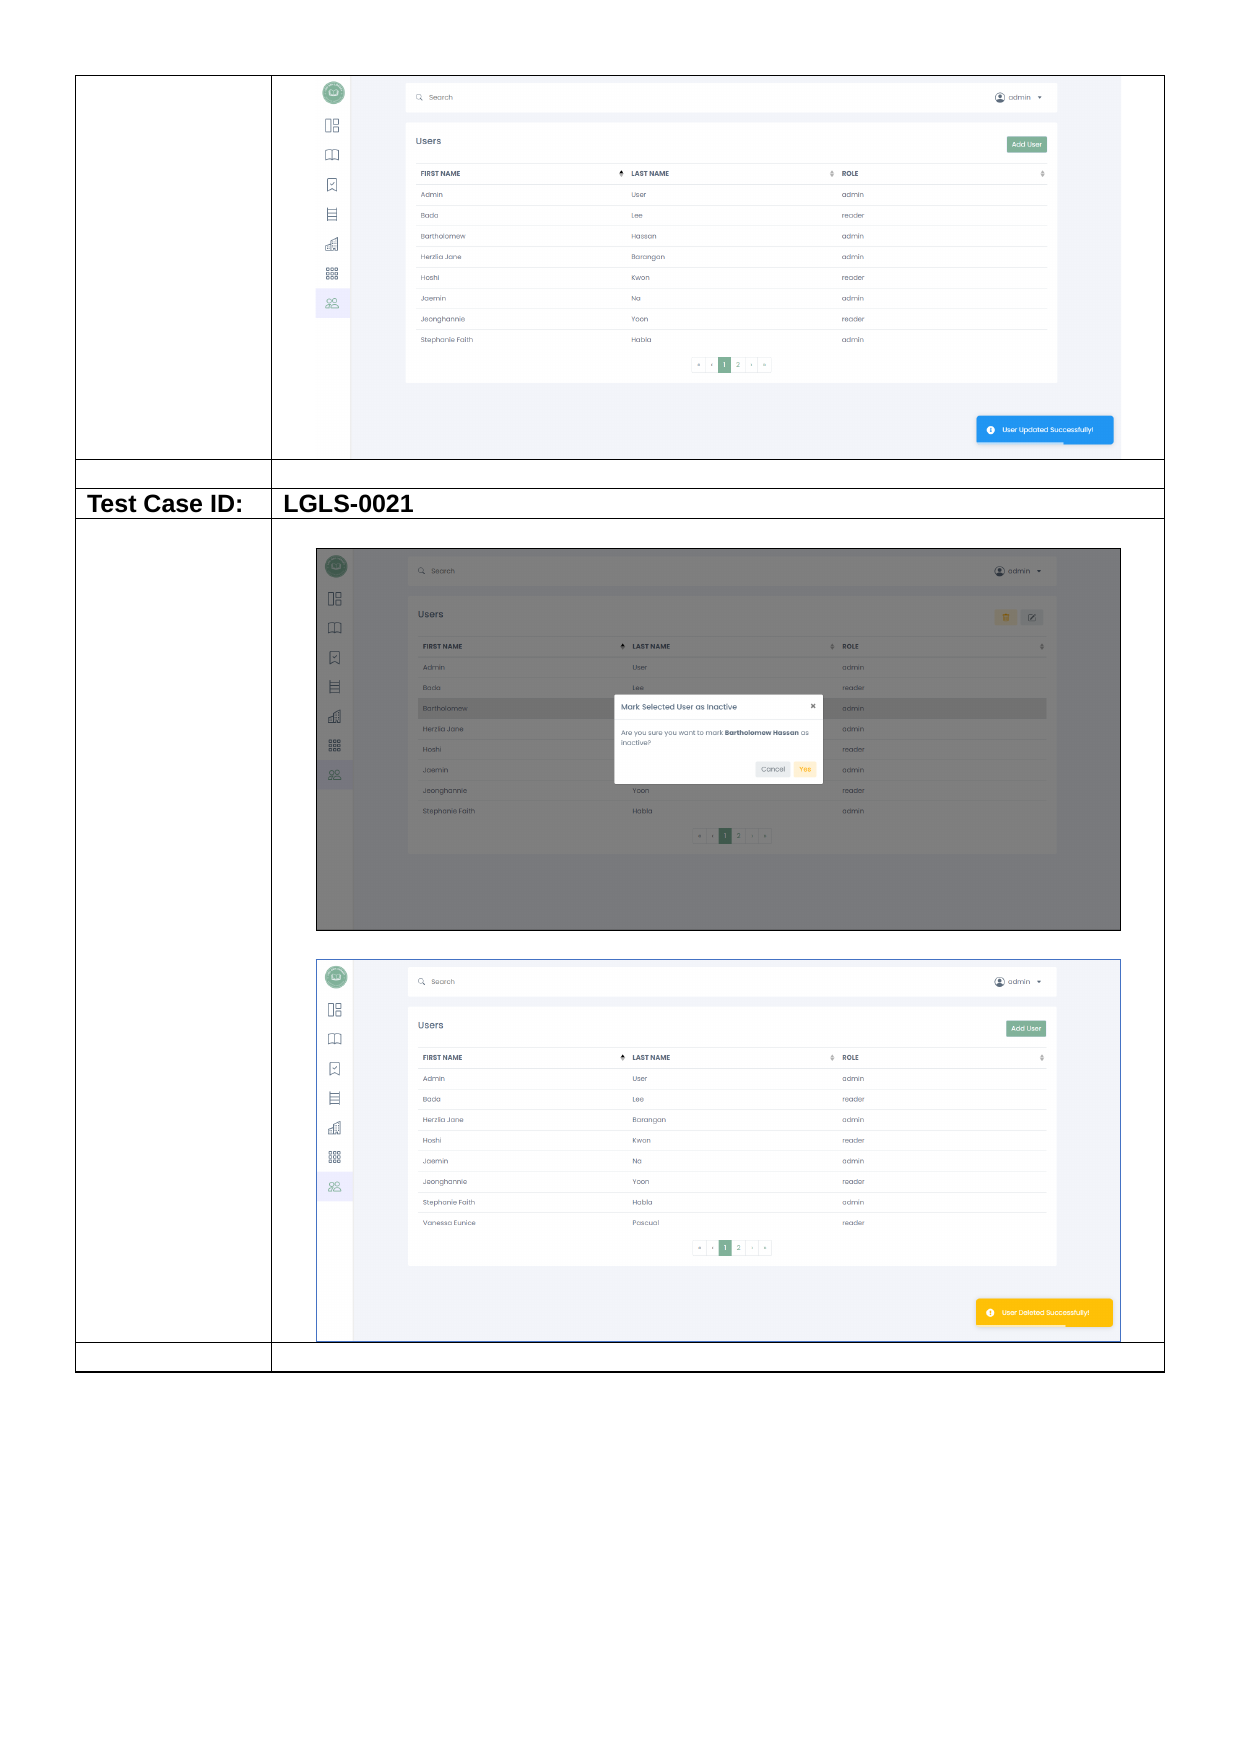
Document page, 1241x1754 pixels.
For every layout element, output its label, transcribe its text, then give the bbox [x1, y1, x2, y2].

table_cell [272, 519, 1164, 1342]
picture [317, 549, 1120, 930]
picture [317, 960, 1120, 1341]
table_cell [1122, 76, 1164, 458]
table_cell [272, 460, 1164, 488]
table_cell [76, 519, 271, 1342]
picture [315, 76, 1122, 459]
table_cell [76, 76, 271, 458]
table_cell [272, 1343, 1164, 1371]
table_cell LGLS-0021 [272, 489, 1164, 518]
table_cell [76, 460, 271, 488]
table_cell Test Case ID: [76, 489, 271, 518]
table_cell [76, 1343, 271, 1371]
table_cell [272, 76, 315, 458]
